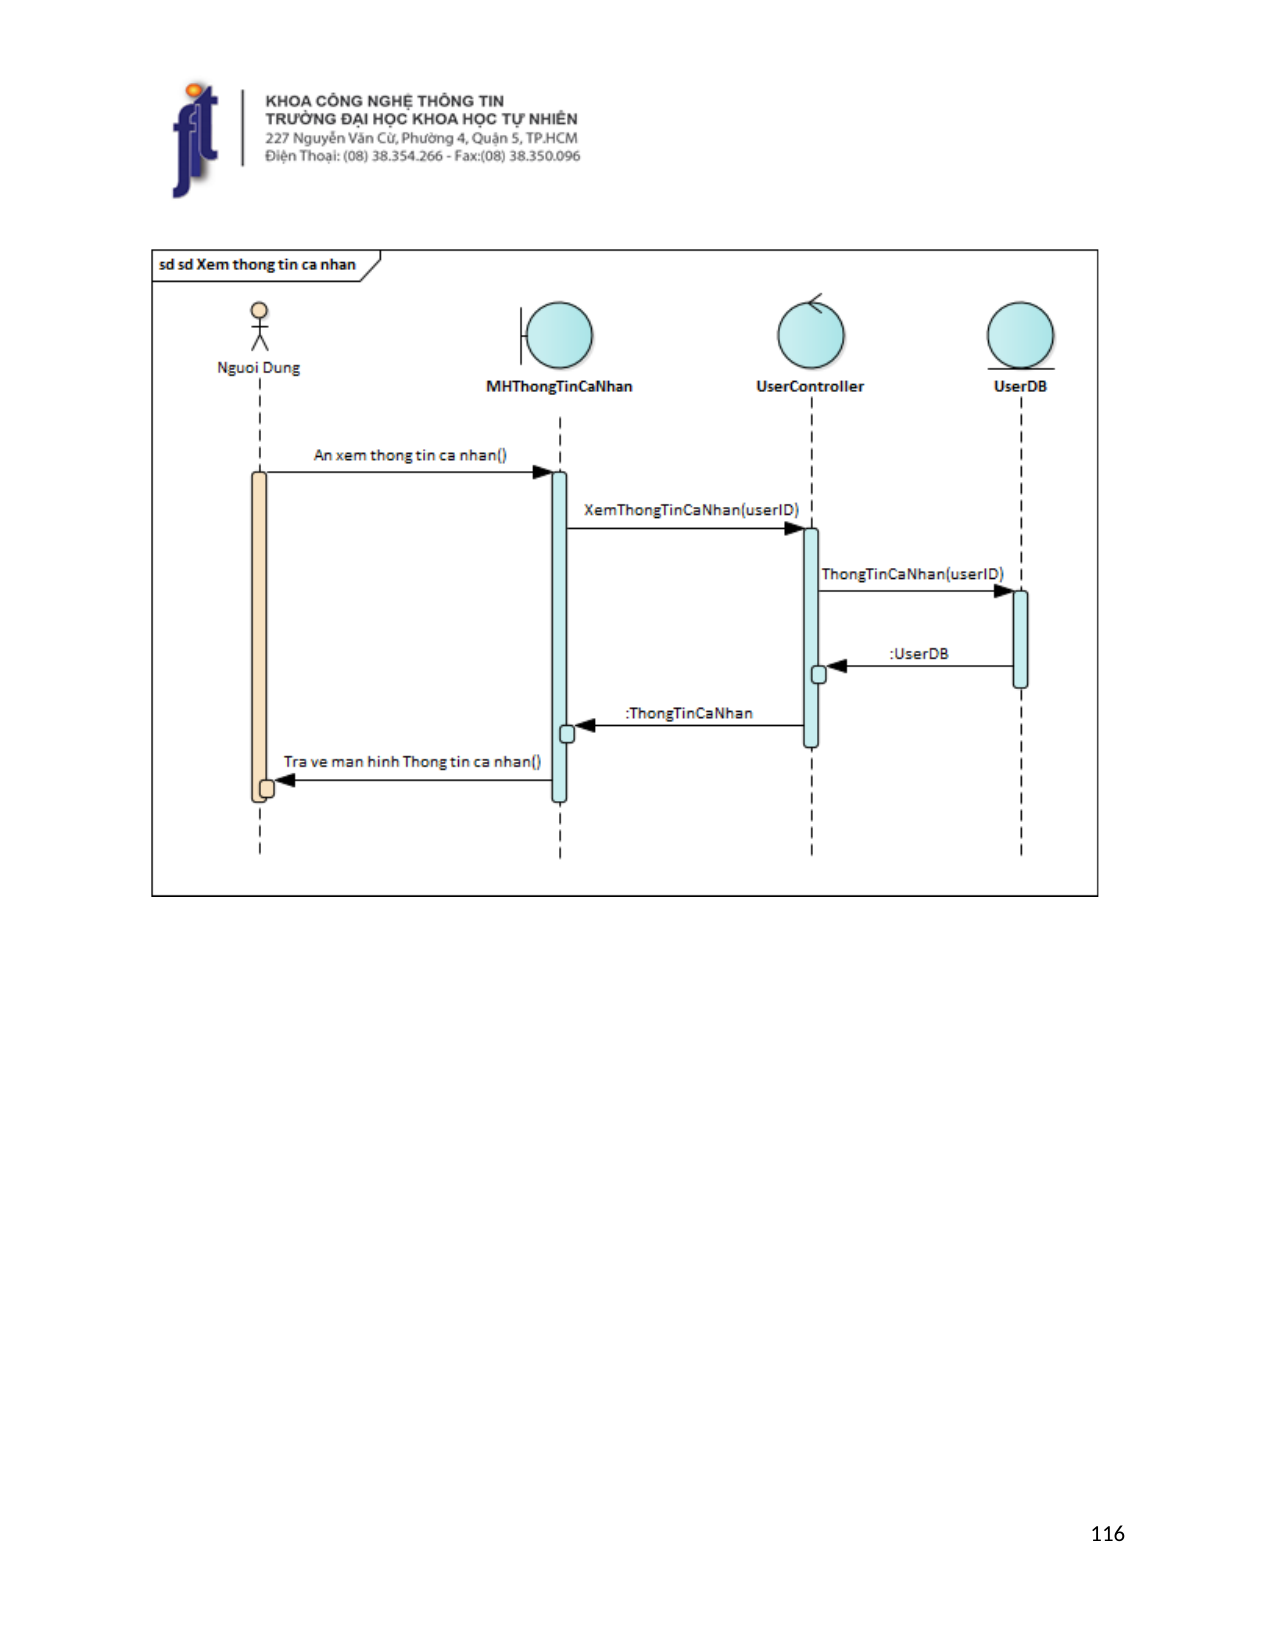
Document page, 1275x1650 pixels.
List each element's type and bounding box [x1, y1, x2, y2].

picture [150, 75, 613, 221]
picture [150, 248, 1099, 897]
